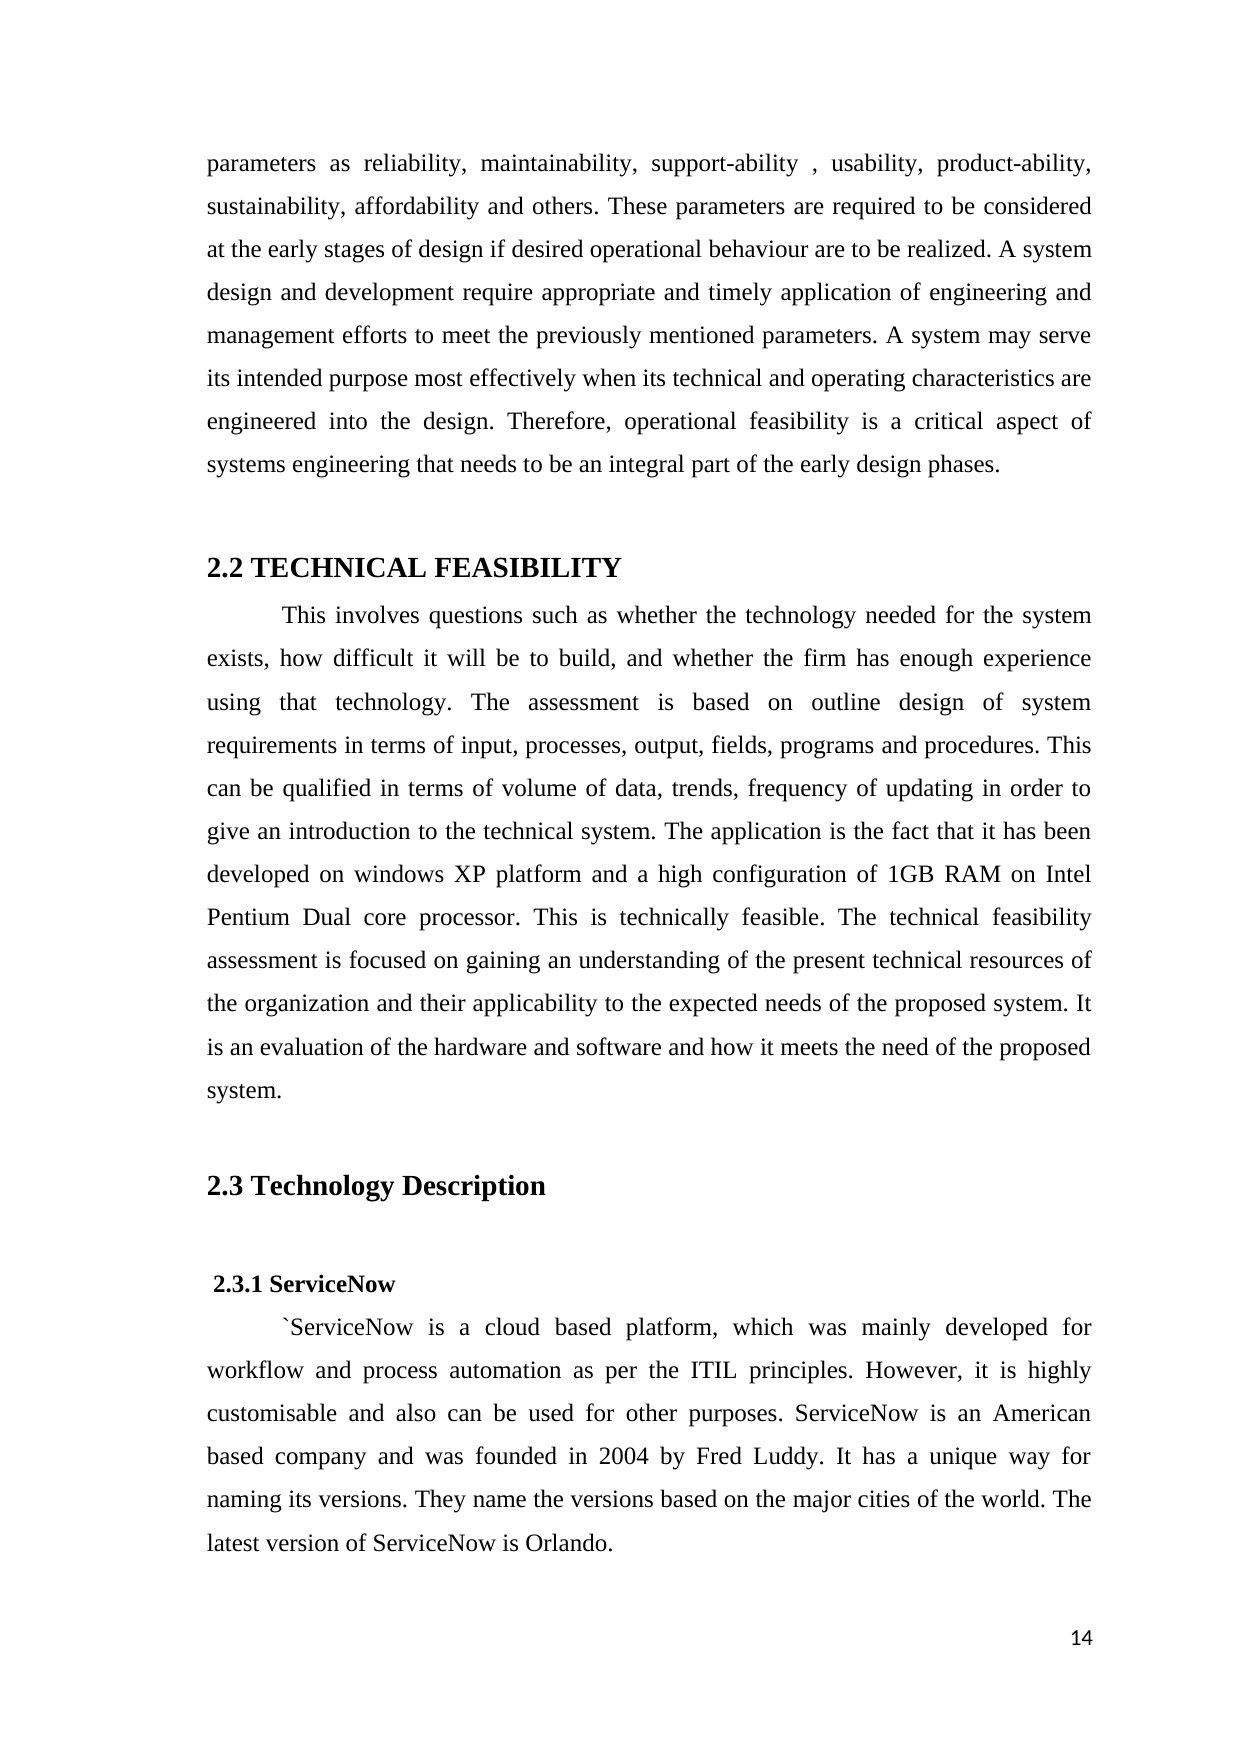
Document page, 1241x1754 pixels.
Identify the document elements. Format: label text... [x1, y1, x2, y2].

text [207, 148, 1093, 478]
text 2.2 TECHNICAL FEASIBILITY [207, 550, 1093, 584]
text 2.3 Technology Description [207, 1168, 1093, 1202]
text `ServiceNow is a cloud based platform, which was mainly developed for workflow and process automation as per the ITIL principles. However, it is highly customisable and also can be used for other purposes. ServiceNow is an American based company and was founded in 2004 by Fred Luddy. It has a unique way for naming its versions. They name the versions based on the major cities of the world. The latest version of ServiceNow is Orlando. [207, 1312, 1093, 1556]
text This involves questions such as whether the technology needed for the system exists, how difficult it will be to build, and whether the firm has enough experience using that technology. The assessment is based on outline design of system requirements in terms of input, processes, output, fields, programs and procedures. This can be qualified in terms of volume of data, trends, frequency of updating in order to give an introduction to the technical system. The application is the fact that it has been developed on windows XP platform and a high configuration of 1GB RAM on Intel Pentium Dual core processor. This is technically feasible. The technical feasibility assessment is focused on gaining an understanding of the present technical resources of the organization and their applicability to the expected needs of the proposed system. It is an evaluation of the hardware and software and how it meets the need of the proposed system. [207, 600, 1093, 1103]
text 2.3.1 ServiceNow [207, 1269, 1093, 1298]
